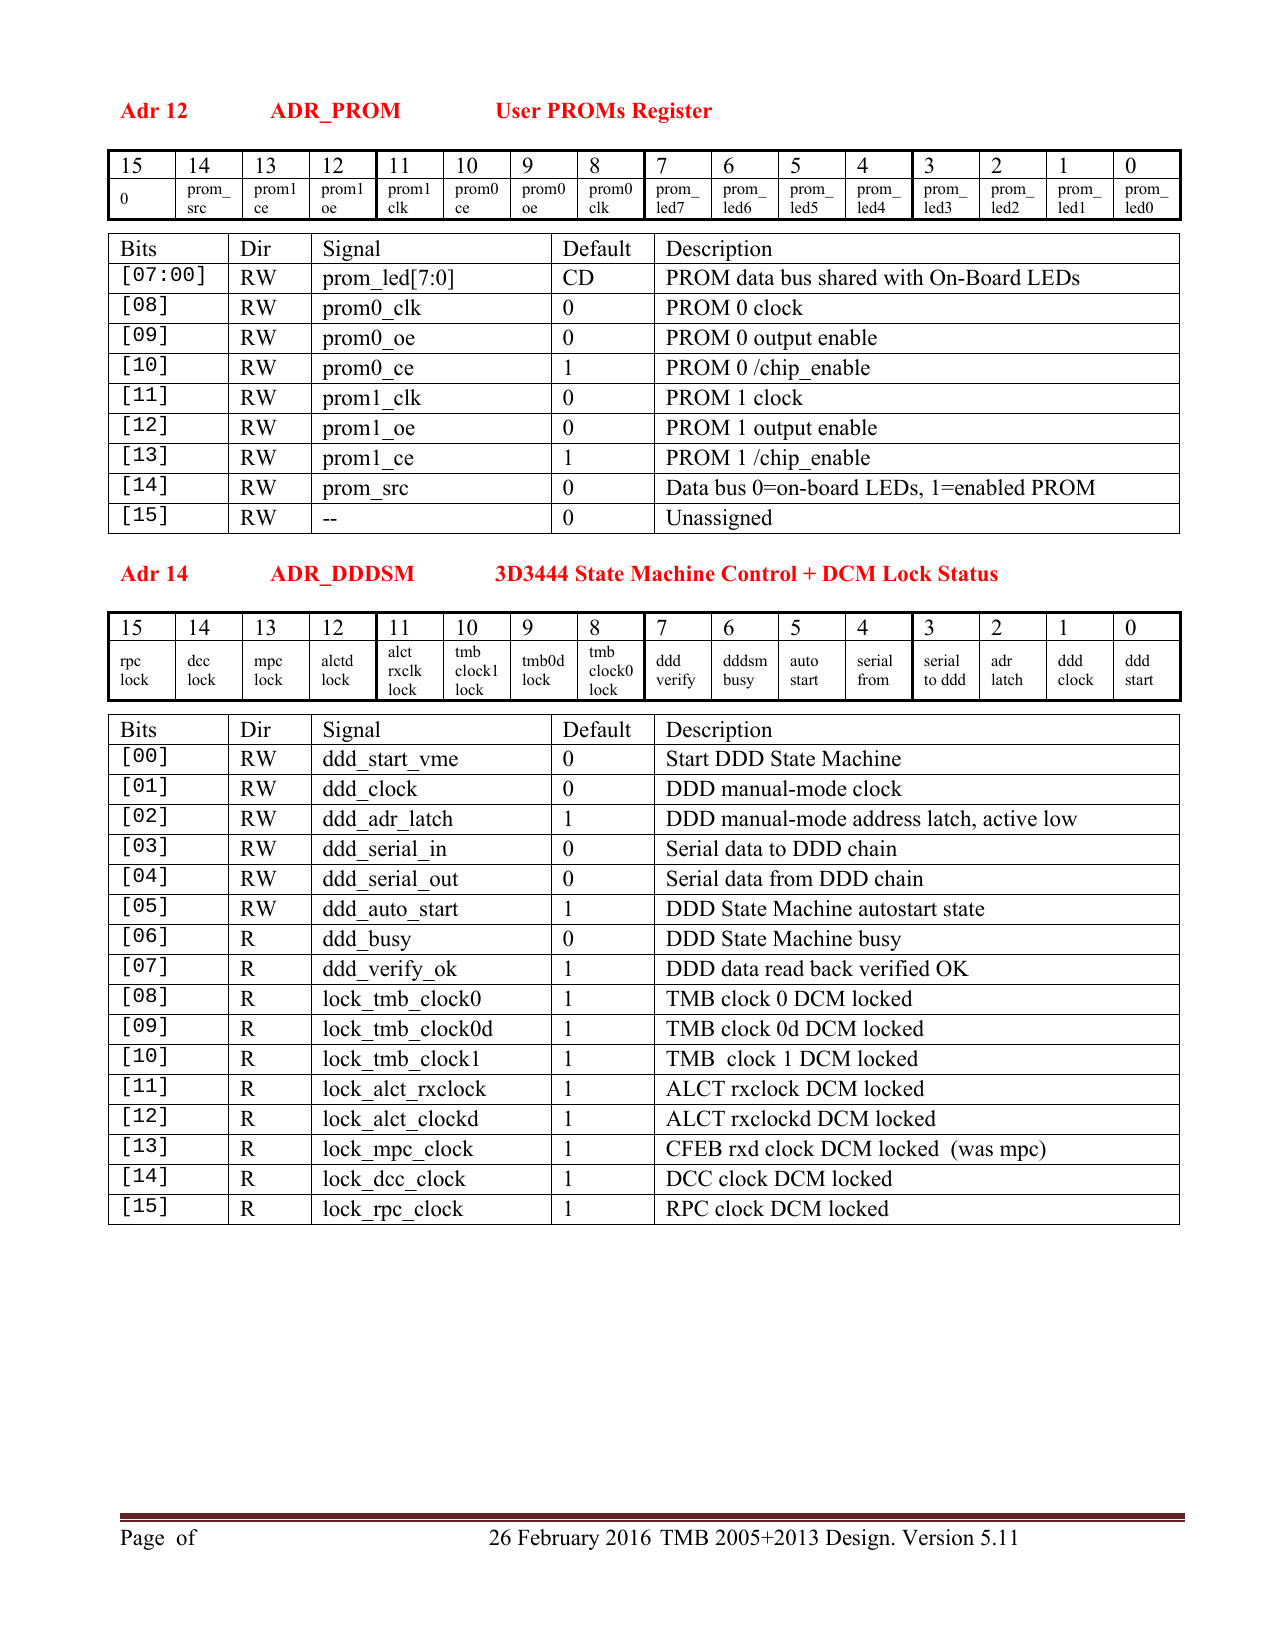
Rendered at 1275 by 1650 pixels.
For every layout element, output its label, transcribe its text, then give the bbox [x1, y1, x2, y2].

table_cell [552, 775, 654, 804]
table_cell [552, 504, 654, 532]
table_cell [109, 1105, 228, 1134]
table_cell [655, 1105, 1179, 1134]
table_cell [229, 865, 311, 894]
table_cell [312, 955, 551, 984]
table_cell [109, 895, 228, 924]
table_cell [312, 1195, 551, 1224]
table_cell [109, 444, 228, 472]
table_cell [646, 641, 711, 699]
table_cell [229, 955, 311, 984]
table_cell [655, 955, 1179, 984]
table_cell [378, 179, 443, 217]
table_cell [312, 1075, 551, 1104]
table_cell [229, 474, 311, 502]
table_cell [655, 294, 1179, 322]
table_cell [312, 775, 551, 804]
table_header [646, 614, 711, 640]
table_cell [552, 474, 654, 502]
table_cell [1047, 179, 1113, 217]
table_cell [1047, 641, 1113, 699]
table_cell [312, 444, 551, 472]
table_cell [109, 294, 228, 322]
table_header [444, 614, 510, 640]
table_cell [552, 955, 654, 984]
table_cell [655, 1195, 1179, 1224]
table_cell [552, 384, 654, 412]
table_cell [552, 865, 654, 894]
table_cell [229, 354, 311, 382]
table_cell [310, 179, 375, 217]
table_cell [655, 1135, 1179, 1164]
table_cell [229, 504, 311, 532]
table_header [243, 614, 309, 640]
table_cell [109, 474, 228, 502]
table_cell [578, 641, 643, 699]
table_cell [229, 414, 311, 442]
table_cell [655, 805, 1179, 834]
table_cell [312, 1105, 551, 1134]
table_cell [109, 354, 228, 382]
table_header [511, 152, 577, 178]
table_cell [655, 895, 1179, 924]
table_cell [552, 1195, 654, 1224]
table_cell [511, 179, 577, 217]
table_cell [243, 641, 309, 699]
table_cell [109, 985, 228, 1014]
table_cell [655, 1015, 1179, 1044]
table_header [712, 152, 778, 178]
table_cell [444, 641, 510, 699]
subtitle Adr 12 ADR_PROM User PROMs Register [120, 97, 1185, 124]
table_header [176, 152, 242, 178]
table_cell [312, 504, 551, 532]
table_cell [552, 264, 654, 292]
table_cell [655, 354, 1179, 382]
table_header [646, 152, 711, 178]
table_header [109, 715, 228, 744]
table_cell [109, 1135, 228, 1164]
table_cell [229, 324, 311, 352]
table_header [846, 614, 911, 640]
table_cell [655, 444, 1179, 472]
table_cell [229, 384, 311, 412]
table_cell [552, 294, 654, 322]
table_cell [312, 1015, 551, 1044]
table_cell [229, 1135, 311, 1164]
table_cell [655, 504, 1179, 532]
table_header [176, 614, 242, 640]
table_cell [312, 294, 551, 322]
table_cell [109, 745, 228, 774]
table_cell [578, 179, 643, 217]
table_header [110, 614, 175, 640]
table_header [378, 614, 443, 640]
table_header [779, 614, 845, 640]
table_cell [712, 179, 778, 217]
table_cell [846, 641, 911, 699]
subtitle Adr 14 ADR_DDDSM 3D3444 State Machine Control + DCM Lock Status [120, 560, 1185, 586]
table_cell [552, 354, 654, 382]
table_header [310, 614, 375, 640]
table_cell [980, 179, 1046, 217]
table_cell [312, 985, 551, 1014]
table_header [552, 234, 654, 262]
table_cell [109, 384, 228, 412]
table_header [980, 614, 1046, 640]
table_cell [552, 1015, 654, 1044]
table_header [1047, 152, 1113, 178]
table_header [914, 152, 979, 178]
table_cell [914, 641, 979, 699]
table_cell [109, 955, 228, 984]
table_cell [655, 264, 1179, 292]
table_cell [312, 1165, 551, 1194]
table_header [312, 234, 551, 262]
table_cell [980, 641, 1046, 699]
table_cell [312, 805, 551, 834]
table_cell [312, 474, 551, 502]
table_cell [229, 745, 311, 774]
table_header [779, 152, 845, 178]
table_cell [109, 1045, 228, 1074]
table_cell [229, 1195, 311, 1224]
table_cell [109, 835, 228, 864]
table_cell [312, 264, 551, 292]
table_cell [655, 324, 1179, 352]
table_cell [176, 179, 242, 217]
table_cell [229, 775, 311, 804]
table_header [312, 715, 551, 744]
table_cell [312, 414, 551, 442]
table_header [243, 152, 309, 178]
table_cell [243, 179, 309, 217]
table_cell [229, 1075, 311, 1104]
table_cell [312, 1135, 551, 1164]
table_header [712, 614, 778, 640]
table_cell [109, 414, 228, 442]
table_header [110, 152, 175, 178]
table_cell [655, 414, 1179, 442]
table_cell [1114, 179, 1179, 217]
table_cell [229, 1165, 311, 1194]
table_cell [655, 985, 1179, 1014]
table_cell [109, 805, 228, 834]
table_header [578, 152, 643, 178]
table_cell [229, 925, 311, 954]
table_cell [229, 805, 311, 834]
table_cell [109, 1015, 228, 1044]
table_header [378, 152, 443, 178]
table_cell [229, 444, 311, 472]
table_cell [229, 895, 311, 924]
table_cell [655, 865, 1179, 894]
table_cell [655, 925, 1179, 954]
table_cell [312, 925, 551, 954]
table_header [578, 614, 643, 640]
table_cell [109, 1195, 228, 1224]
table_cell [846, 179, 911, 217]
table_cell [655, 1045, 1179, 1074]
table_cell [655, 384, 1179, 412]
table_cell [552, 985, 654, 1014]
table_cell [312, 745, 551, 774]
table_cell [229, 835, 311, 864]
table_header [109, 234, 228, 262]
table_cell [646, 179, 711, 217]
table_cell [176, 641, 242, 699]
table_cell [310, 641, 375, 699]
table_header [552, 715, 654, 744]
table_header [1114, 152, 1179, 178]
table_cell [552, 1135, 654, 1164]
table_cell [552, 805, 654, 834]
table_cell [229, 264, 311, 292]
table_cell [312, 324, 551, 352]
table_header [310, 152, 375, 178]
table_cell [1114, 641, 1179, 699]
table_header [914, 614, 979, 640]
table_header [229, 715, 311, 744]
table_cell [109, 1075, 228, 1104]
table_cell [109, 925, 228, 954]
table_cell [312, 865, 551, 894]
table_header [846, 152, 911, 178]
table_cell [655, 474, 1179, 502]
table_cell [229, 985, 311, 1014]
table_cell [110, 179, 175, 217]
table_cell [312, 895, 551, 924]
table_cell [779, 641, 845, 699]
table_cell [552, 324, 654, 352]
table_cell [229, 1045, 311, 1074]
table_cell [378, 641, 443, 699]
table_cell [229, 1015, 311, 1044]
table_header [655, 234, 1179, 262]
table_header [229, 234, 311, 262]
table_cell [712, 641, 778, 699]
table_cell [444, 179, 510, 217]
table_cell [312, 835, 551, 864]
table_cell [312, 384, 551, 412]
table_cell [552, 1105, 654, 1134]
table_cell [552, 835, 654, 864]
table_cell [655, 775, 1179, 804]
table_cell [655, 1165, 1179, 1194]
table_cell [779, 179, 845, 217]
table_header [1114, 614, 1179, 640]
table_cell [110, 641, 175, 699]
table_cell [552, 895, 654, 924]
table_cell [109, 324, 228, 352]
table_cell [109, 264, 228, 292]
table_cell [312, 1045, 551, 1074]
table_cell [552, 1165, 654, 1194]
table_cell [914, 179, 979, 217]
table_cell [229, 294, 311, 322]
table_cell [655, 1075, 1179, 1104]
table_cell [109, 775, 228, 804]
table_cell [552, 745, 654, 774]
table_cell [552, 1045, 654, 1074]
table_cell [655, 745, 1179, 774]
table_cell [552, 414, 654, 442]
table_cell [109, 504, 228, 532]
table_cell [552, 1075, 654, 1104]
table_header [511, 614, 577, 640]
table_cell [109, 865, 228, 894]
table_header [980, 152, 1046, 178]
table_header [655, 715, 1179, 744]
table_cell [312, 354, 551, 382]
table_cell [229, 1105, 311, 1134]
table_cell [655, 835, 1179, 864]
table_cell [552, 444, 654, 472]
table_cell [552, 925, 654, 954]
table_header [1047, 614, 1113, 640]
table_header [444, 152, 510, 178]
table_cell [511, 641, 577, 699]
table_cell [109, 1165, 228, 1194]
